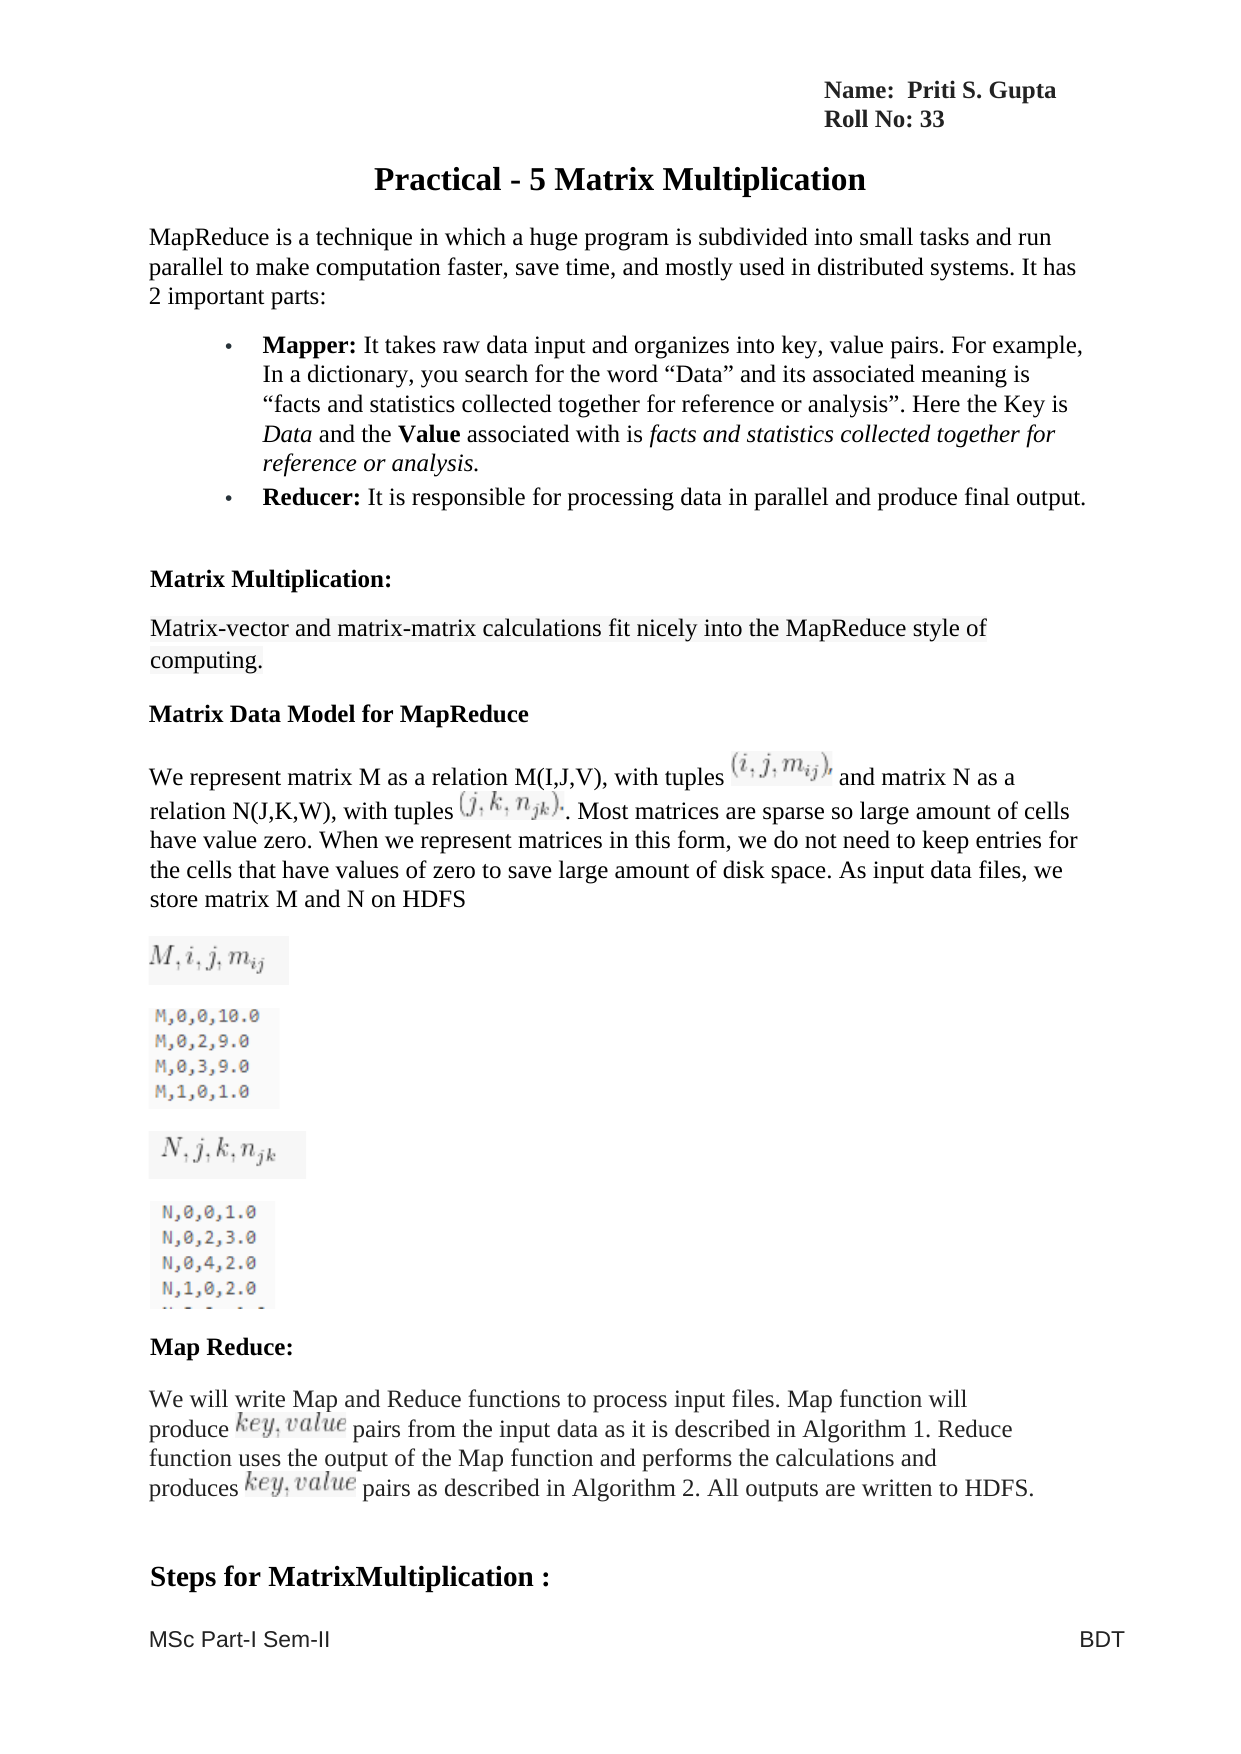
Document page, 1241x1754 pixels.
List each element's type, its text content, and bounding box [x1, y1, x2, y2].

picture [148, 936, 289, 985]
picture [731, 751, 833, 786]
list Reducer: It is responsible for processing data in parallel and produce final output. [225, 482, 1090, 510]
text We represent matrix M as a relation M(I,J,V), with tuples and matrix N as a relation N(J,K,W), with tuples . Most matrices are sparse so large amount of cells have value zero. When we represent matrices in this form, we do not need to keep entries for the cells that have values of zero to save large amount of disk space. As input data files, we store matrix M and N on HDFS [148, 751, 1090, 913]
picture [150, 1201, 275, 1309]
text Practical - 5 Matrix Multiplication [150, 159, 1090, 197]
picture [244, 1471, 356, 1497]
picture [235, 1412, 347, 1438]
picture [148, 1131, 307, 1179]
text Matrix-vector and matrix-matrix calculations fit nicely into the MapReduce style of computing. [150, 616, 1090, 676]
text MapReduce is a technique in which a huge program is subdivided into small tasks and run parallel to make computation faster, save time, and mostly used in distributed systems. It has 2 important parts: [148, 222, 1092, 310]
text Matrix Data Model for MapReduce [148, 699, 1090, 728]
text We will write Map and Reduce functions to process input files. Map function will produce pairs from the input data as it is described in Algorithm 1. Reduce function uses the output of the Map function and performs the calculations and produces pairs as described in Algorithm 2. All outputs are written to HDFS. [148, 1384, 1090, 1502]
picture [459, 791, 565, 820]
text Map Reduce: [150, 1332, 1090, 1360]
text Matrix Multiplication: [150, 564, 1090, 593]
picture [148, 1008, 280, 1109]
text Steps for MatrixMultiplication : [150, 1559, 1090, 1593]
list Mapper: It takes raw data input and organizes into key, value pairs. For example, In a dictionary, you search for the word “Data” and its associated meaning is “facts and statistics collected together for reference or analysis”. Here the Key is Data and the Value associated with is facts and statistics collected together for reference or analysis. [225, 330, 1090, 477]
